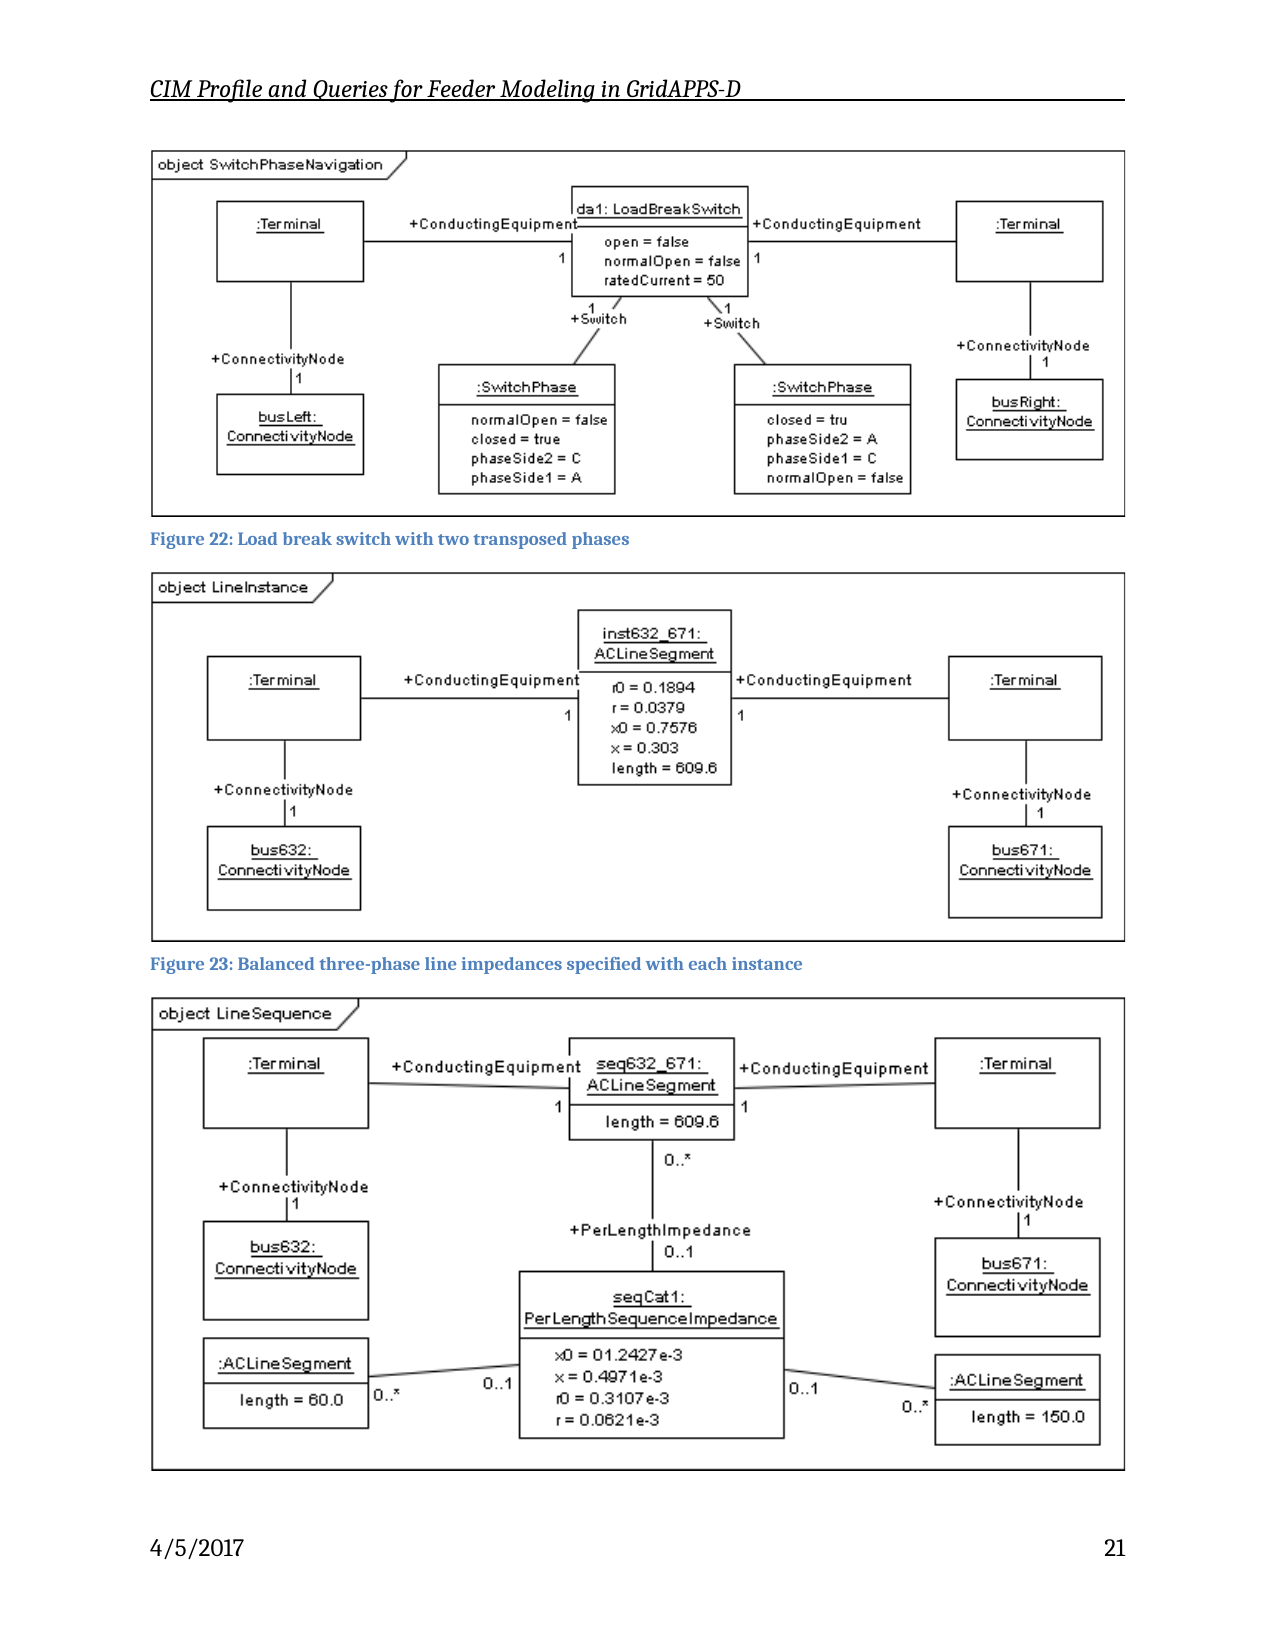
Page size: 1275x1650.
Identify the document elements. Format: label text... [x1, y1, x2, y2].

picture [150, 571, 1125, 942]
picture [150, 150, 1125, 517]
picture [150, 996, 1125, 1471]
